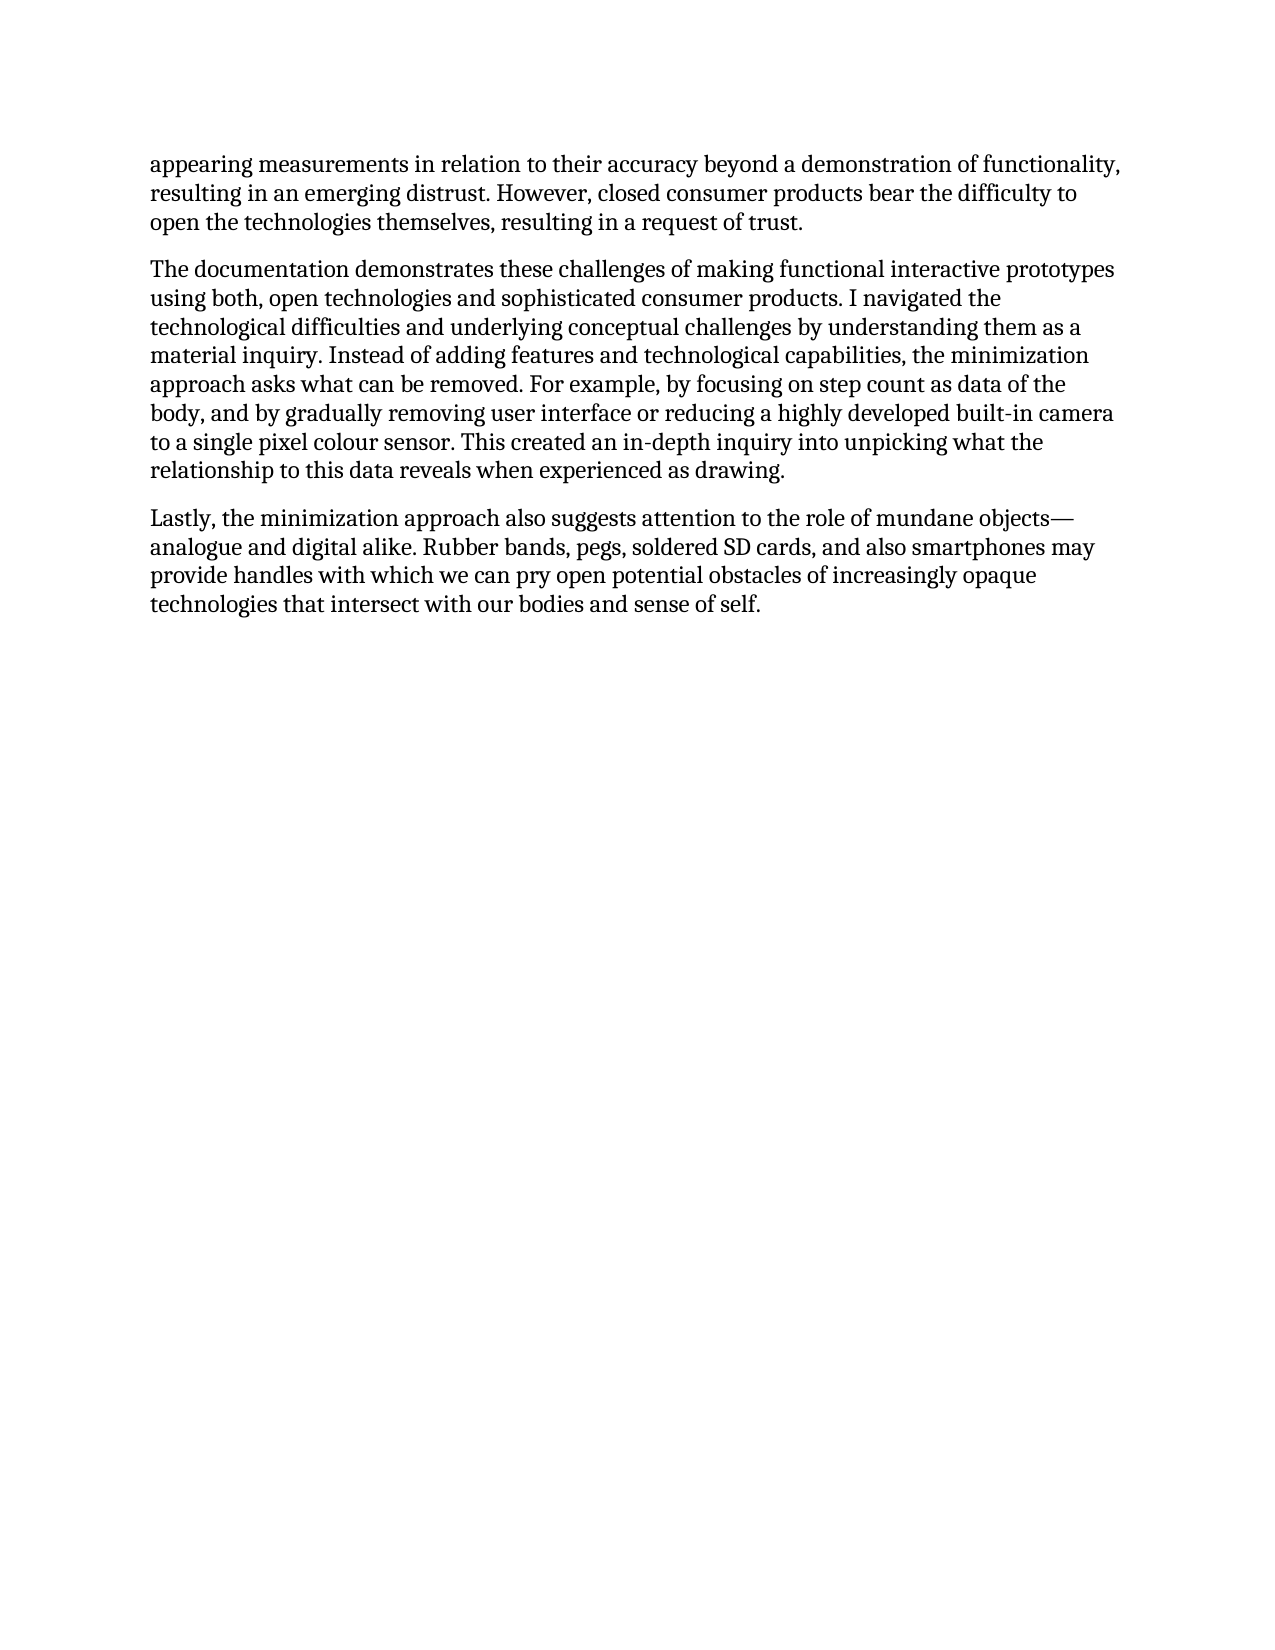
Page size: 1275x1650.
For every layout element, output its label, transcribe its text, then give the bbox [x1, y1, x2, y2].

text Lastly, the minimization approach also suggests attention to the role of mundane objects—analogue and digital alike. Rubber bands, pegs, soldered SD cards, and also smartphones may provide handles with which we can pry open potential obstacles of increasingly opaque technologies that intersect with our bodies and sense of self. [150, 504, 1125, 619]
text The documentation demonstrates these challenges of making functional interactive prototypes using both, open technologies and sophisticated consumer products. I navigated the technological difficulties and underlying conceptual challenges by understanding them as a material inquiry. Instead of adding features and technological capabilities, the minimization approach asks what can be removed. For example, by focusing on step count as data of the body, and by gradually removing user interface or reducing a highly developed built-in camera to a single pixel colour sensor. This created an in-depth inquiry into unpicking what the relationship to this data reveals when experienced as drawing. [150, 255, 1125, 485]
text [150, 150, 1125, 236]
